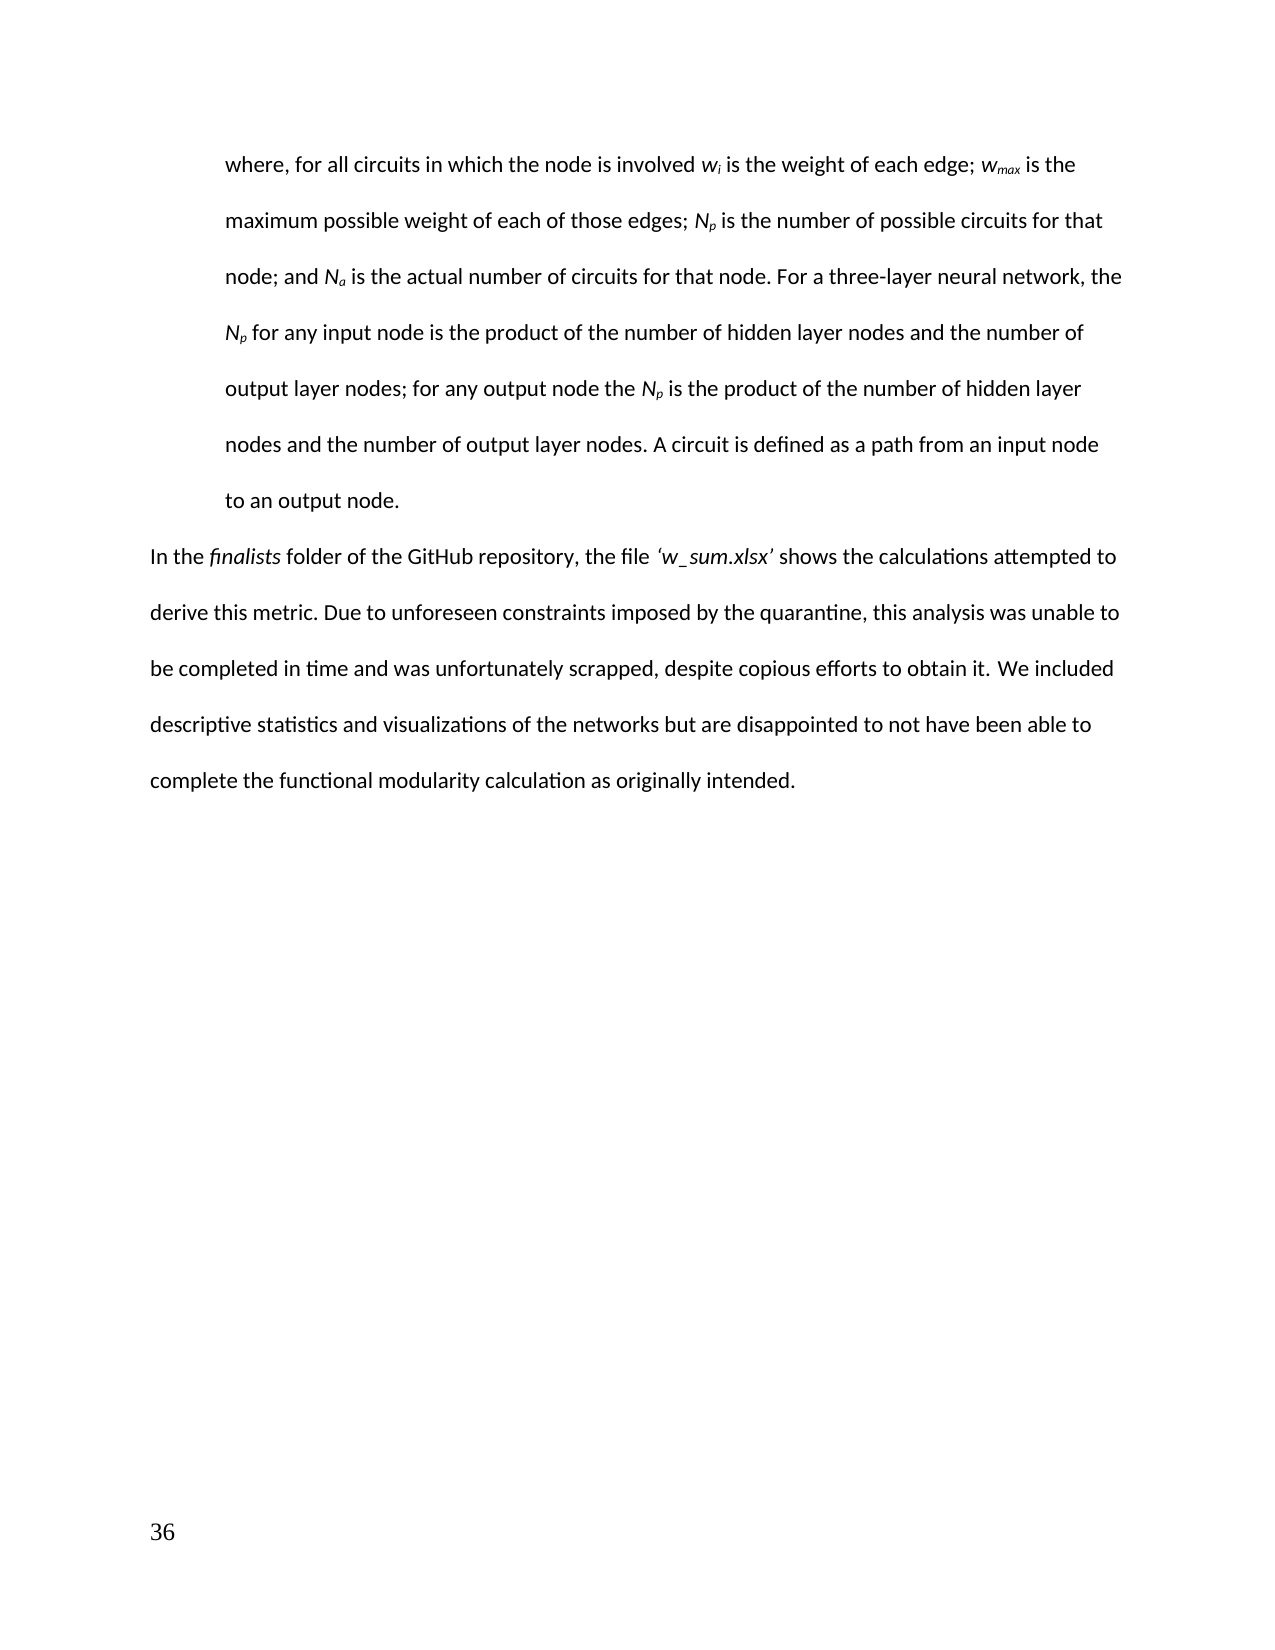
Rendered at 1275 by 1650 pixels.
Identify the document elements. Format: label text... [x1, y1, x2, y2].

text In the finalists folder of the GitHub repository, the file ‘w_sum.xlsx’ shows the calculations attempted to derive this metric. Due to unforeseen constraints imposed by the quarantine, this analysis was unable to be completed in time and was unfortunately scrapped, despite copious efforts to obtain it. We included descriptive statistics and visualizations of the networks but are disappointed to not have been able to complete the functional modularity calculation as originally intended. [150, 542, 1125, 794]
text where, for all circuits in which the node is involved wi is the weight of each edge; wmax is the maximum possible weight of each of those edges; Np is the number of possible circuits for that node; and Na is the actual number of circuits for that node. For a three-layer neural network, the Np for any input node is the product of the number of hidden layer nodes and the number of output layer nodes; for any output node the Np is the product of the number of hidden layer nodes and the number of output layer nodes. A circuit is defined as a path from an input node to an output node. [225, 150, 1125, 514]
